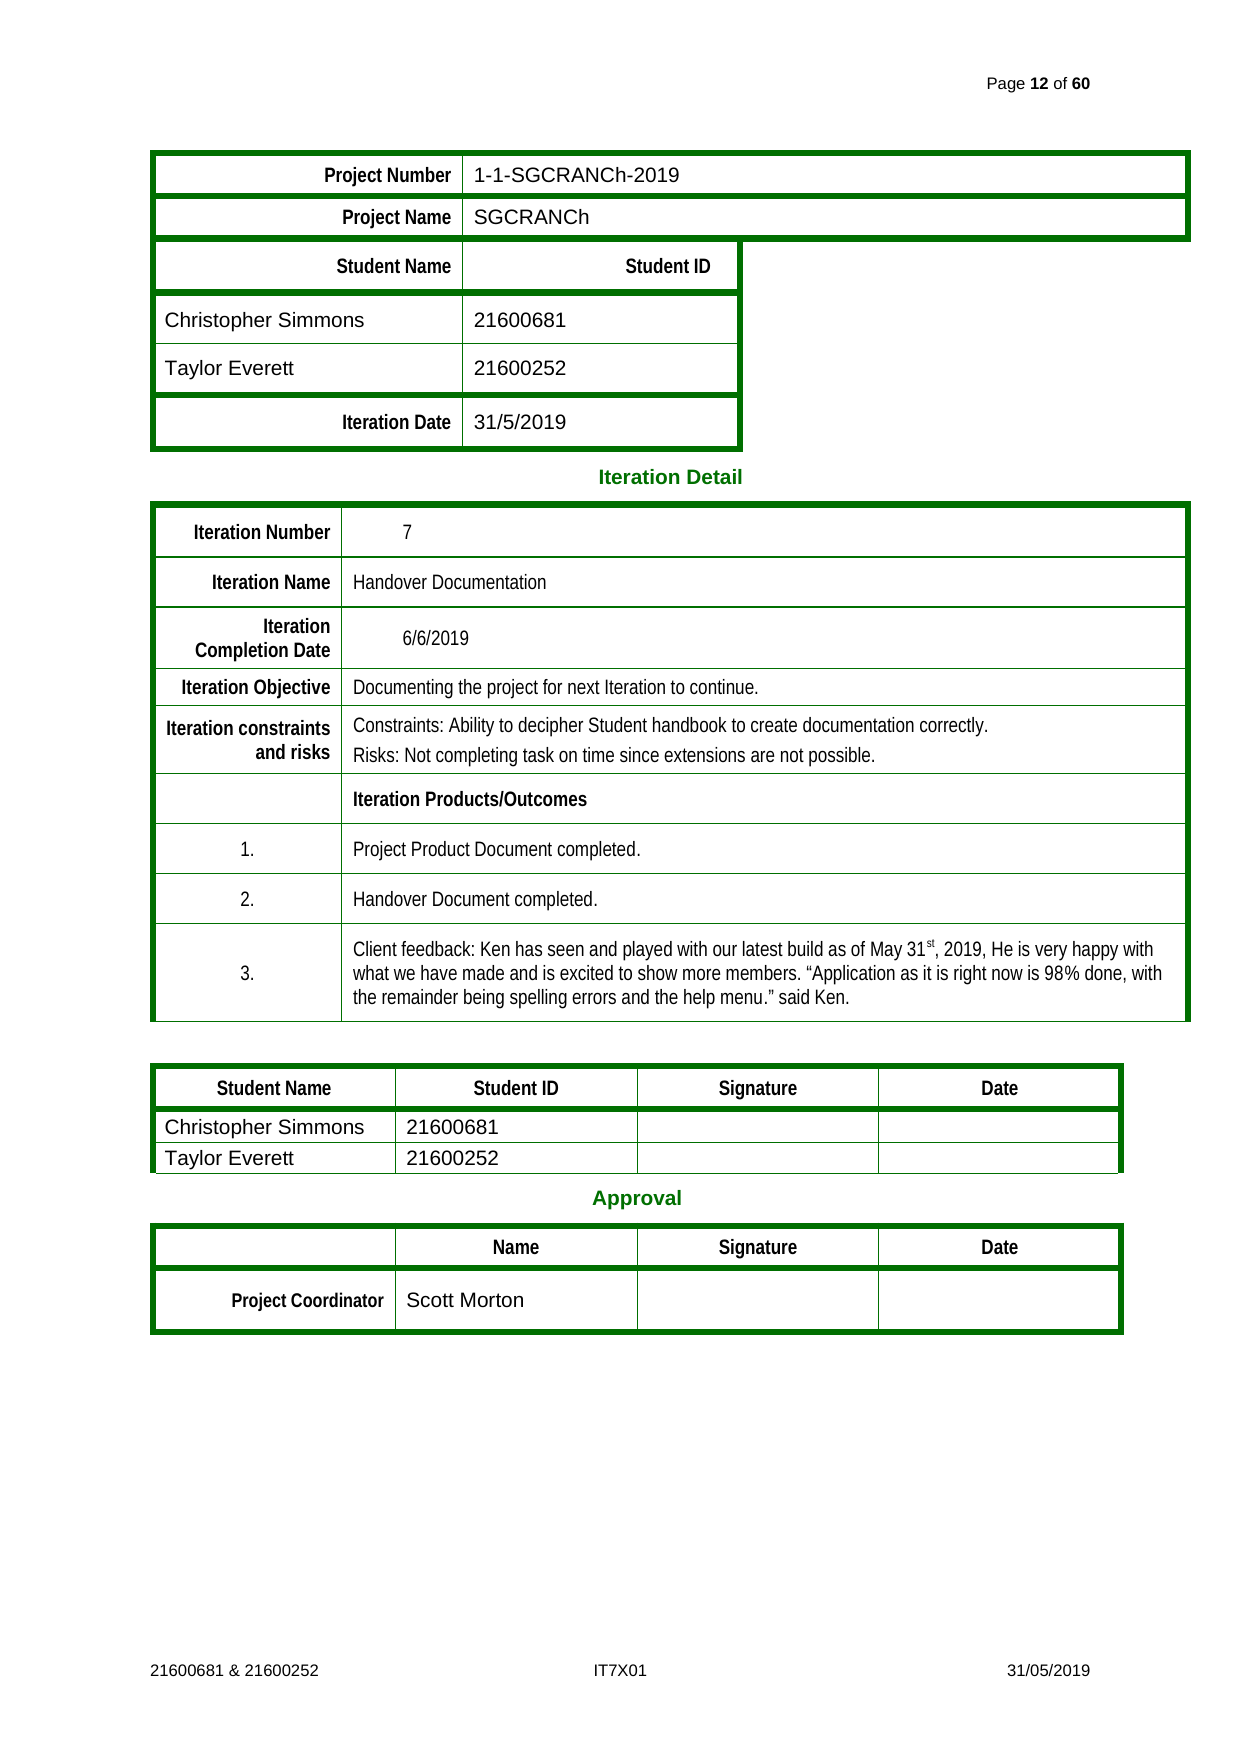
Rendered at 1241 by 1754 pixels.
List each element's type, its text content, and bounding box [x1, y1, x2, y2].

table_cell Scott Morton [396, 1271, 637, 1329]
table_cell Iteration Objective [156, 669, 341, 705]
table_cell Iteration Date [156, 398, 462, 446]
table_header 1-1-SGCRANCh-2019 [463, 156, 1185, 193]
table_cell Student Name [156, 242, 462, 289]
table_cell Taylor Everett [156, 1143, 395, 1173]
table_cell 1. [156, 824, 341, 873]
table_cell [638, 1271, 878, 1329]
table_cell Iteration Products/Outcomes [342, 774, 1185, 823]
table_cell 31/5/2019 [463, 398, 737, 446]
table_header Signature [638, 1069, 878, 1106]
table_cell Name [396, 1229, 637, 1265]
table_cell Project Coordinator [156, 1271, 395, 1329]
table_cell Client feedback: Ken has seen and played with our latest build as of May 31st, 2019, He is very happy with what we have made and is excited to show more members. “Application as it is right now is 98% done, with the remainder being spelling errors and the help menu.” said Ken. [342, 924, 1185, 1021]
table_cell [879, 1271, 1118, 1329]
table_cell 21600252 [396, 1143, 637, 1173]
table_cell Iteration Detail [153, 446, 1188, 501]
table_cell [879, 1143, 1118, 1173]
table_cell [638, 1112, 878, 1142]
table_cell Student ID [463, 242, 737, 289]
table_cell Christopher Simmons [156, 296, 462, 343]
table_cell Documenting the project for next Iteration to continue. [342, 669, 1185, 705]
table_cell Date [879, 1229, 1118, 1265]
table_cell Iteration Number [156, 508, 341, 556]
table_cell 6/6/2019 [342, 608, 1185, 668]
table_cell Handover Document completed. [342, 874, 1185, 923]
table_header Project Number [156, 156, 462, 193]
table_cell Project Name [156, 199, 462, 235]
table_header Date [879, 1069, 1118, 1106]
table_cell Christopher Simmons [156, 1112, 395, 1142]
table_cell SGCRANCh [463, 199, 1185, 235]
table_cell Signature [638, 1229, 878, 1265]
table_cell 3. [156, 924, 341, 1021]
table_cell Iteration Completion Date [156, 608, 341, 668]
table_cell Handover Documentation [342, 558, 1185, 606]
table_cell Constraints: Ability to decipher Student handbook to create documentation correctly. Risks: Not completing task on time since extensions are not possible. [342, 706, 1185, 773]
table_cell Project Product Document completed. [342, 824, 1185, 873]
table_cell Taylor Everett [156, 344, 462, 392]
table_cell 21600681 [463, 296, 737, 343]
table_cell Iteration Name [156, 558, 341, 606]
table_cell Approval [153, 1173, 1121, 1222]
table_cell [638, 1143, 878, 1173]
table_cell [879, 1112, 1118, 1142]
table_cell 2. [156, 874, 341, 923]
table_cell [156, 1229, 395, 1265]
table_cell 21600681 [396, 1112, 637, 1142]
table_cell Iteration constraints and risks [156, 706, 341, 773]
table_header Student Name [156, 1069, 395, 1106]
table_cell 7 [342, 508, 1185, 556]
table_cell [156, 774, 341, 823]
table_cell 21600252 [463, 344, 737, 392]
table_header Student ID [396, 1069, 637, 1106]
